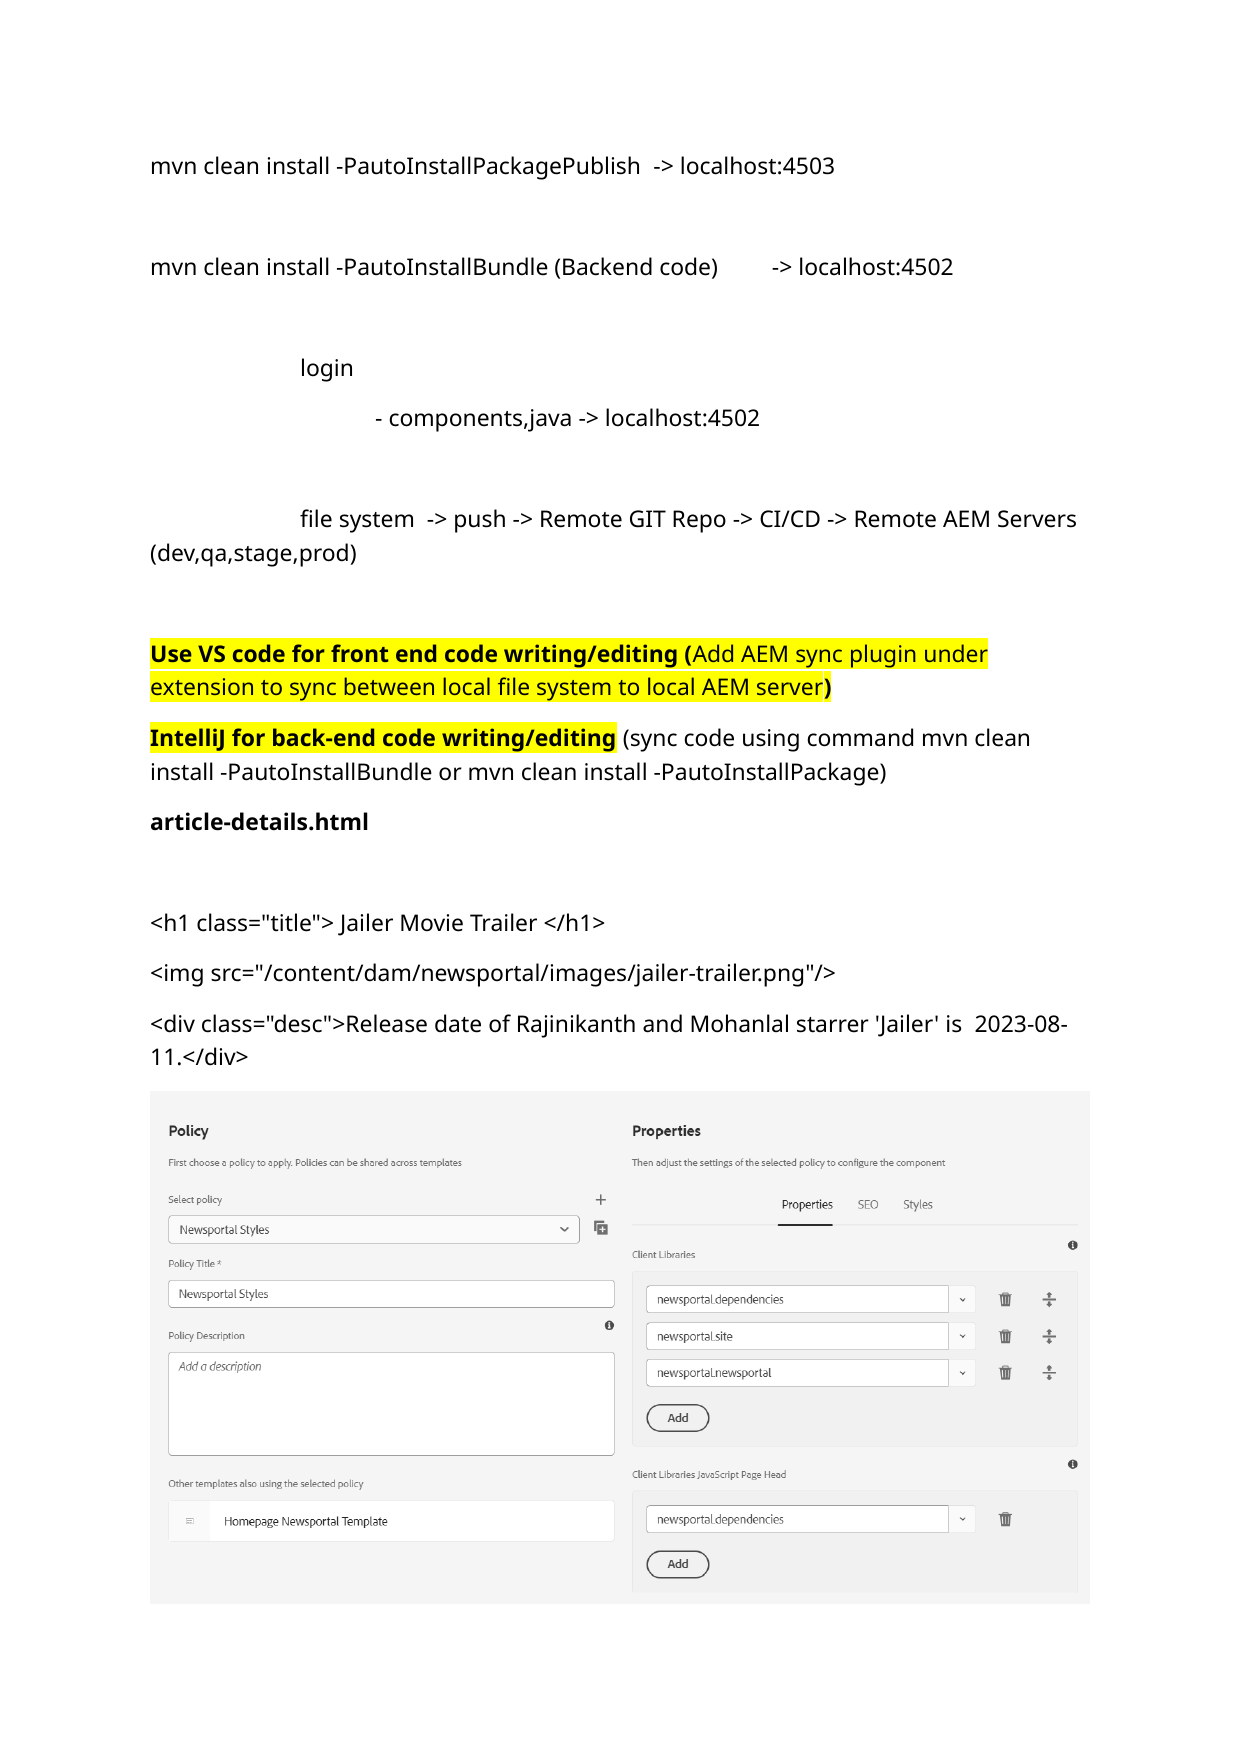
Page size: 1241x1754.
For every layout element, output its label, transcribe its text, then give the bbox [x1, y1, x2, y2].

text article-details.html [150, 806, 1090, 837]
text file system -> push -> Remote GIT Repo -> CI/CD -> Remote AEM Servers (dev,qa,stage,prod) [150, 503, 1090, 568]
text mvn clean install -PautoInstallBundle (Backend code) -> localhost:4502 [150, 251, 1090, 282]
picture [150, 1091, 1091, 1604]
text - components,java -> localhost:4502 [150, 402, 1090, 433]
text <h1 class="title"> Jailer Movie Trailer </h1> [150, 907, 1090, 938]
text mvn clean install -PautoInstallPackagePublish -> localhost:4503 [150, 150, 1090, 181]
text IntelliJ for back-end code writing/editing (sync code using command mvn clean install -PautoInstallBundle or mvn clean install -PautoInstallPackage) [150, 722, 1090, 787]
text <div class="desc">Release date of Rajinikanth and Mohanlal starrer 'Jailer' is 2023-08-11.</div> [150, 1007, 1090, 1072]
text login [150, 352, 1090, 383]
text Use VS code for front end code writing/editing (Add AEM sync plugin under extension to sync between local file system to local AEM server) [150, 637, 1090, 702]
text <img src="/content/dam/newsportal/images/jailer-trailer.png"/> [150, 957, 1090, 988]
